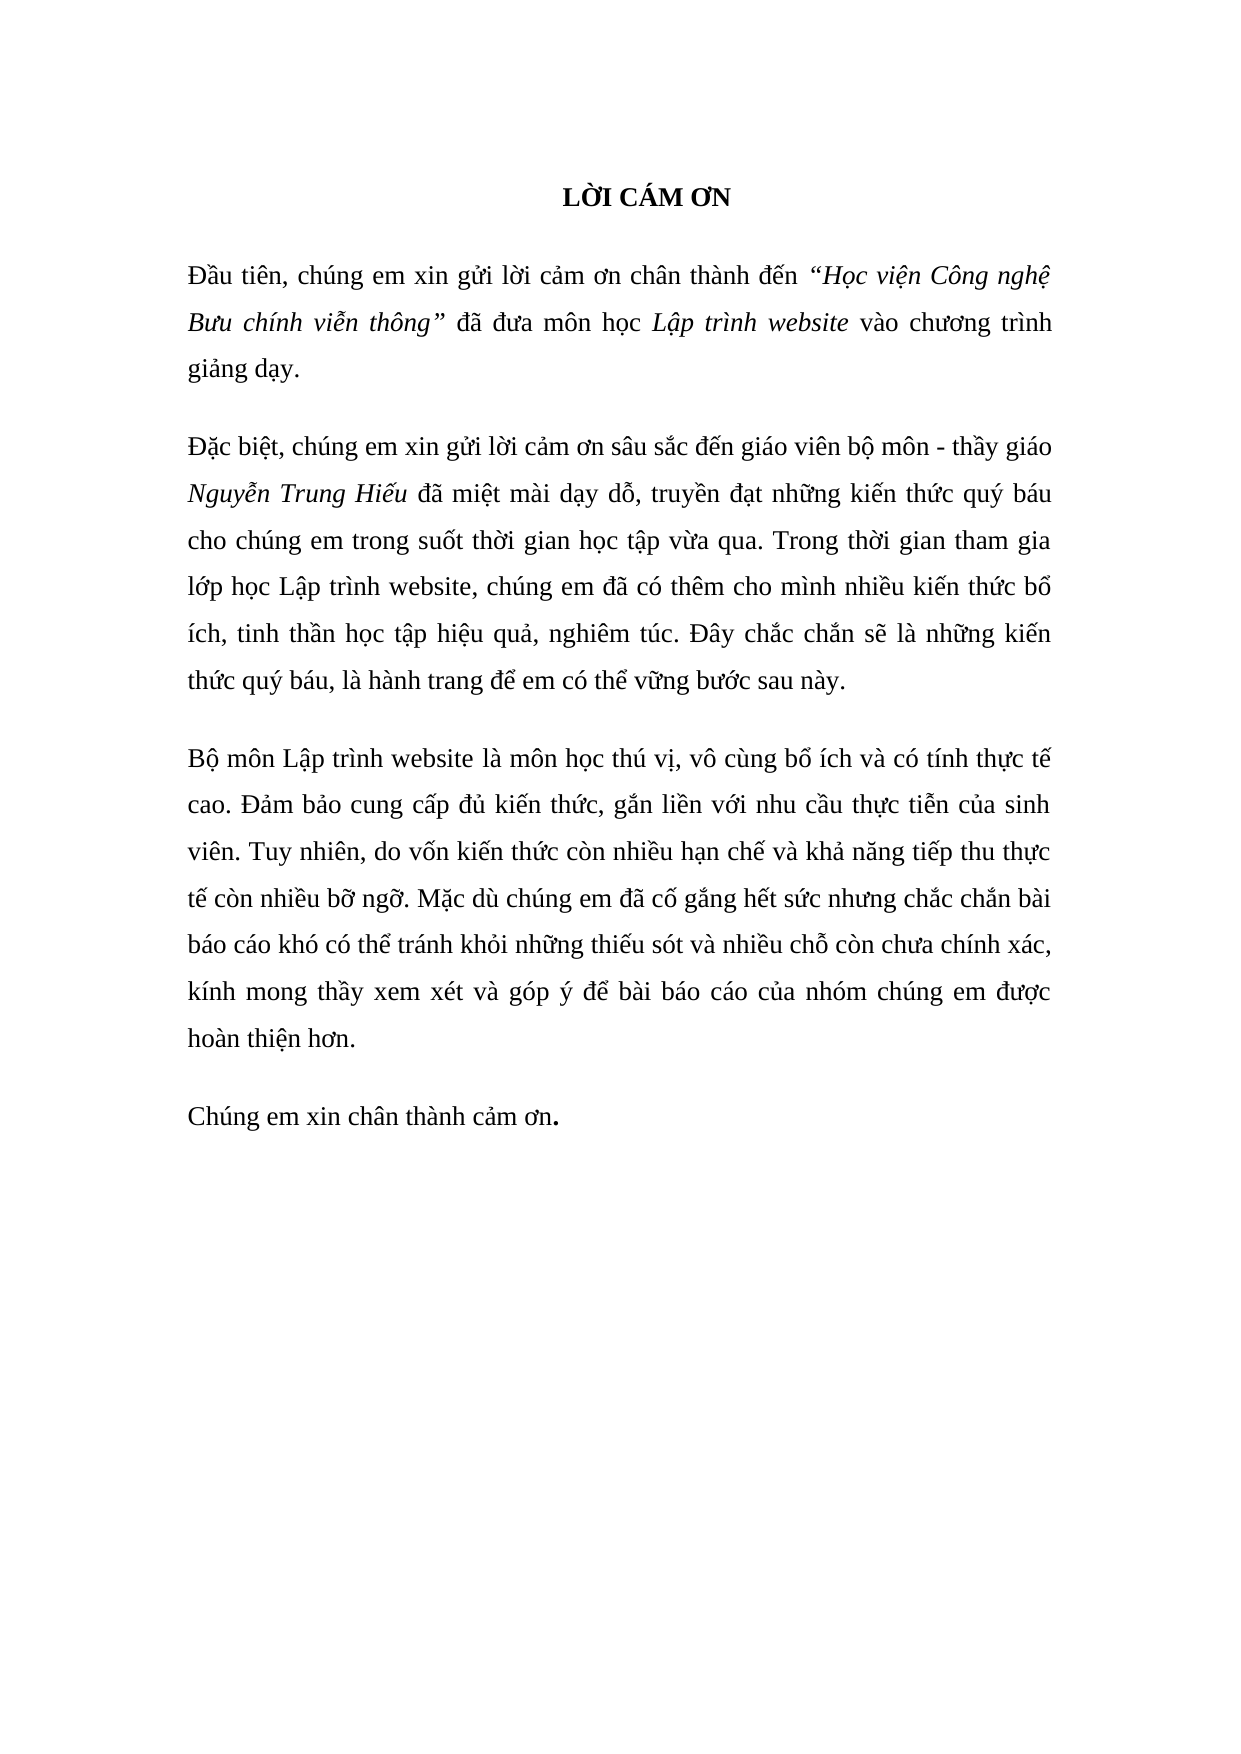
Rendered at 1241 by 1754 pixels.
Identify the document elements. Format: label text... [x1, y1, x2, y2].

text Chúng em xin chân thành cảm ơn. [187, 1099, 1053, 1131]
text Đầu tiên, chúng em xin gửi lời cảm ơn chân thành đến “Học viện Công nghệ Bưu chính viễn thông” đã đưa môn học Lập trình website vào chương trình giảng dạy. [187, 259, 1053, 384]
text Đặc biệt, chúng em xin gửi lời cảm ơn sâu sắc đến giáo viên bộ môn - thầy giáo Nguyễn Trung Hiếu đã miệt mài dạy dỗ, truyền đạt những kiến thức quý báu cho chúng em trong suốt thời gian học tập vừa qua. Trong thời gian tham gia lớp học Lập trình website, chúng em đã có thêm cho mình nhiều kiến thức bổ ích, tinh thần học tập hiệu quả, nghiêm túc. Đây chắc chắn sẽ là những kiến thức quý báu, là hành trang để em có thể vững bước sau này. [187, 430, 1053, 695]
text LỜI CÁM ƠN [487, 181, 1053, 212]
text Bộ môn Lập trình website là môn học thú vị, vô cùng bổ ích và có tính thực tế cao. Đảm bảo cung cấp đủ kiến thức, gắn liền với nhu cầu thực tiễn của sinh viên. Tuy nhiên, do vốn kiến thức còn nhiều hạn chế và khả năng tiếp thu thực tế còn nhiều bỡ ngỡ. Mặc dù chúng em đã cố gắng hết sức nhưng chắc chắn bài báo cáo khó có thể tránh khỏi những thiếu sót và nhiều chỗ còn chưa chính xác, kính mong thầy xem xét và góp ý để bài báo cáo của nhóm chúng em được hoàn thiện hơn. [187, 742, 1053, 1053]
